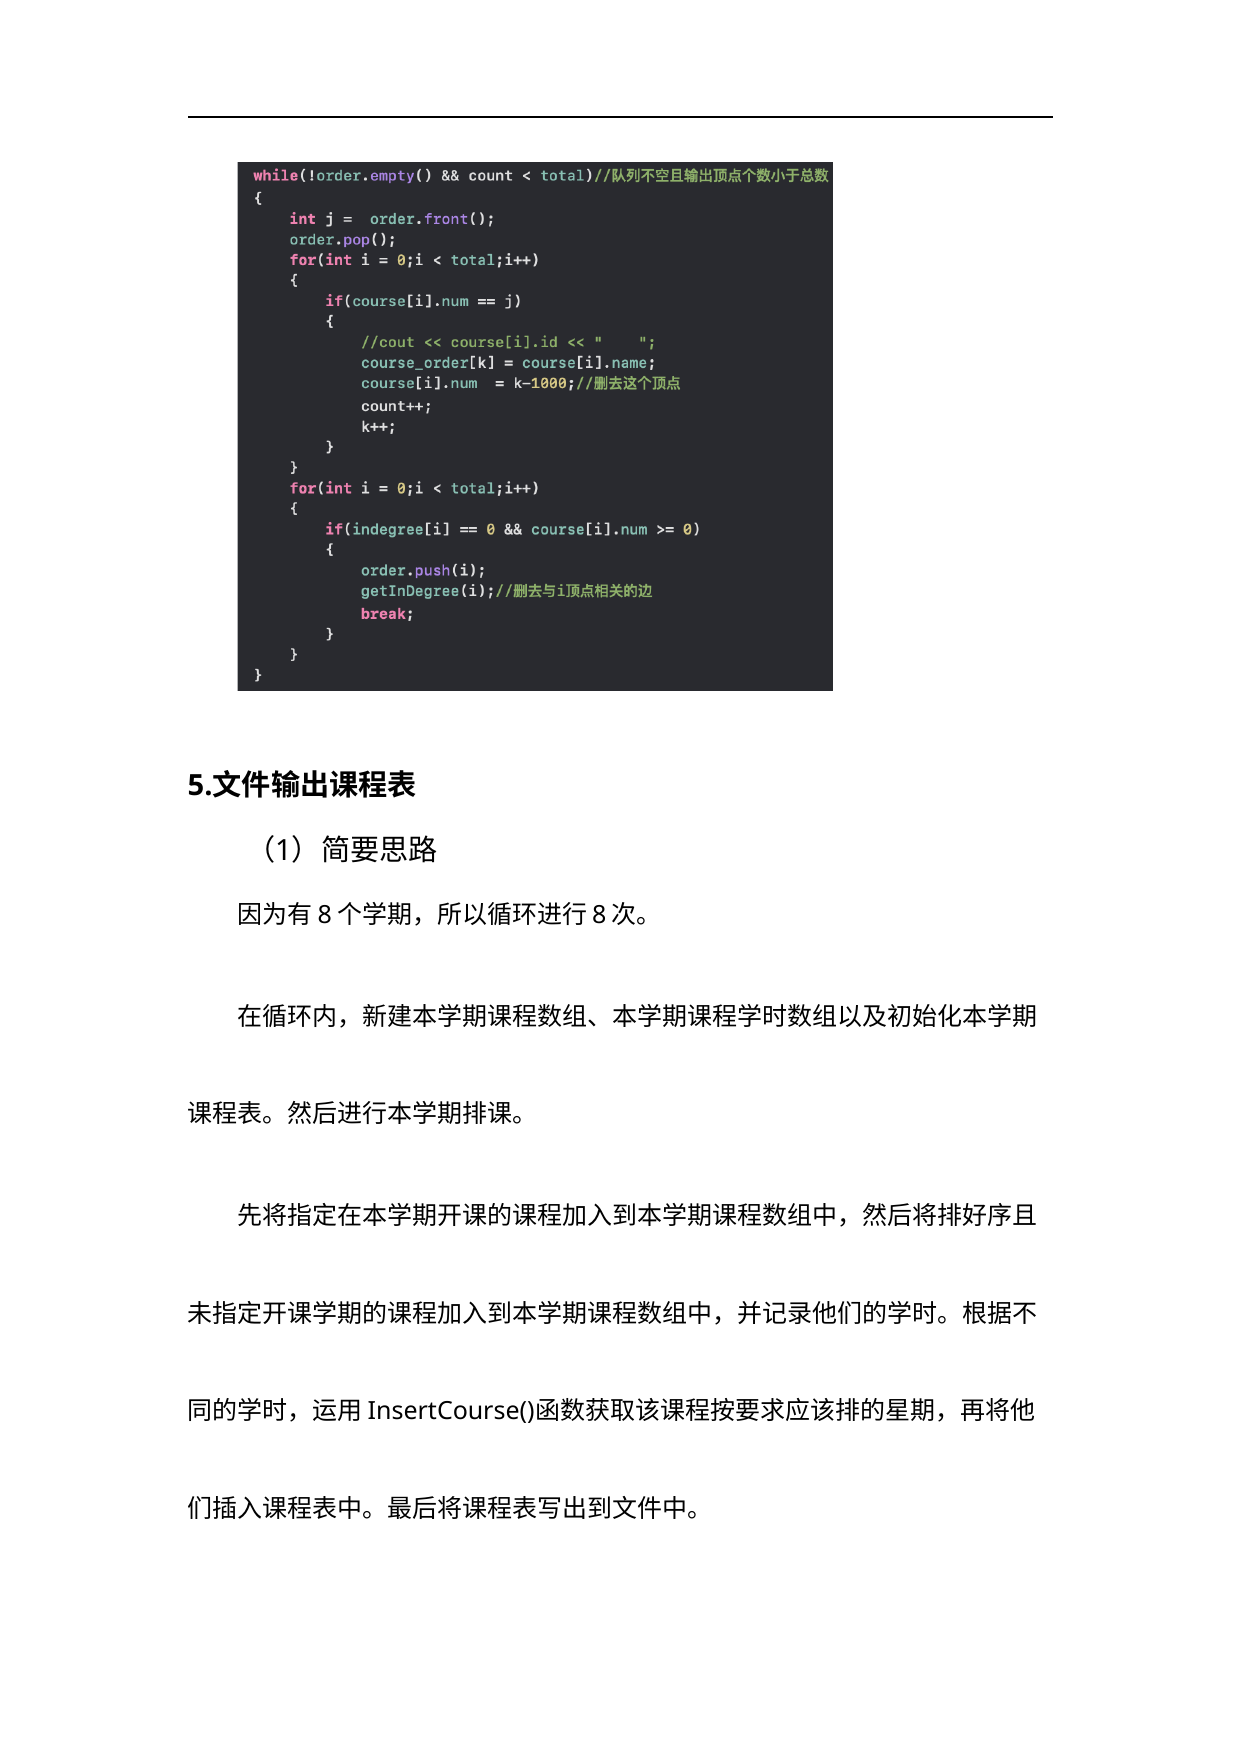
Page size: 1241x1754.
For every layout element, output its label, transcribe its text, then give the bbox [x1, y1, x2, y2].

text （1）简要思路 [187, 815, 1053, 880]
text 5.文件输出课程表 [187, 750, 1053, 815]
picture [237, 162, 833, 691]
text 在循环内，新建本学期课程数组、本学期课程学时数组以及初始化本学期课程表。然后进行本学期排课。 [187, 982, 1053, 1144]
text 因为有8个学期，所以循环进行8次。 [187, 880, 1053, 945]
text 先将指定在本学期开课的课程加入到本学期课程数组中，然后将排好序且未指定开课学期的课程加入到本学期课程数组中，并记录他们的学时。根据不同的学时，运用InsertCourse()函数获取该课程按要求应该排的星期，再将他们插入课程表中。最后将课程表写出到文件中。 [187, 1181, 1053, 1539]
